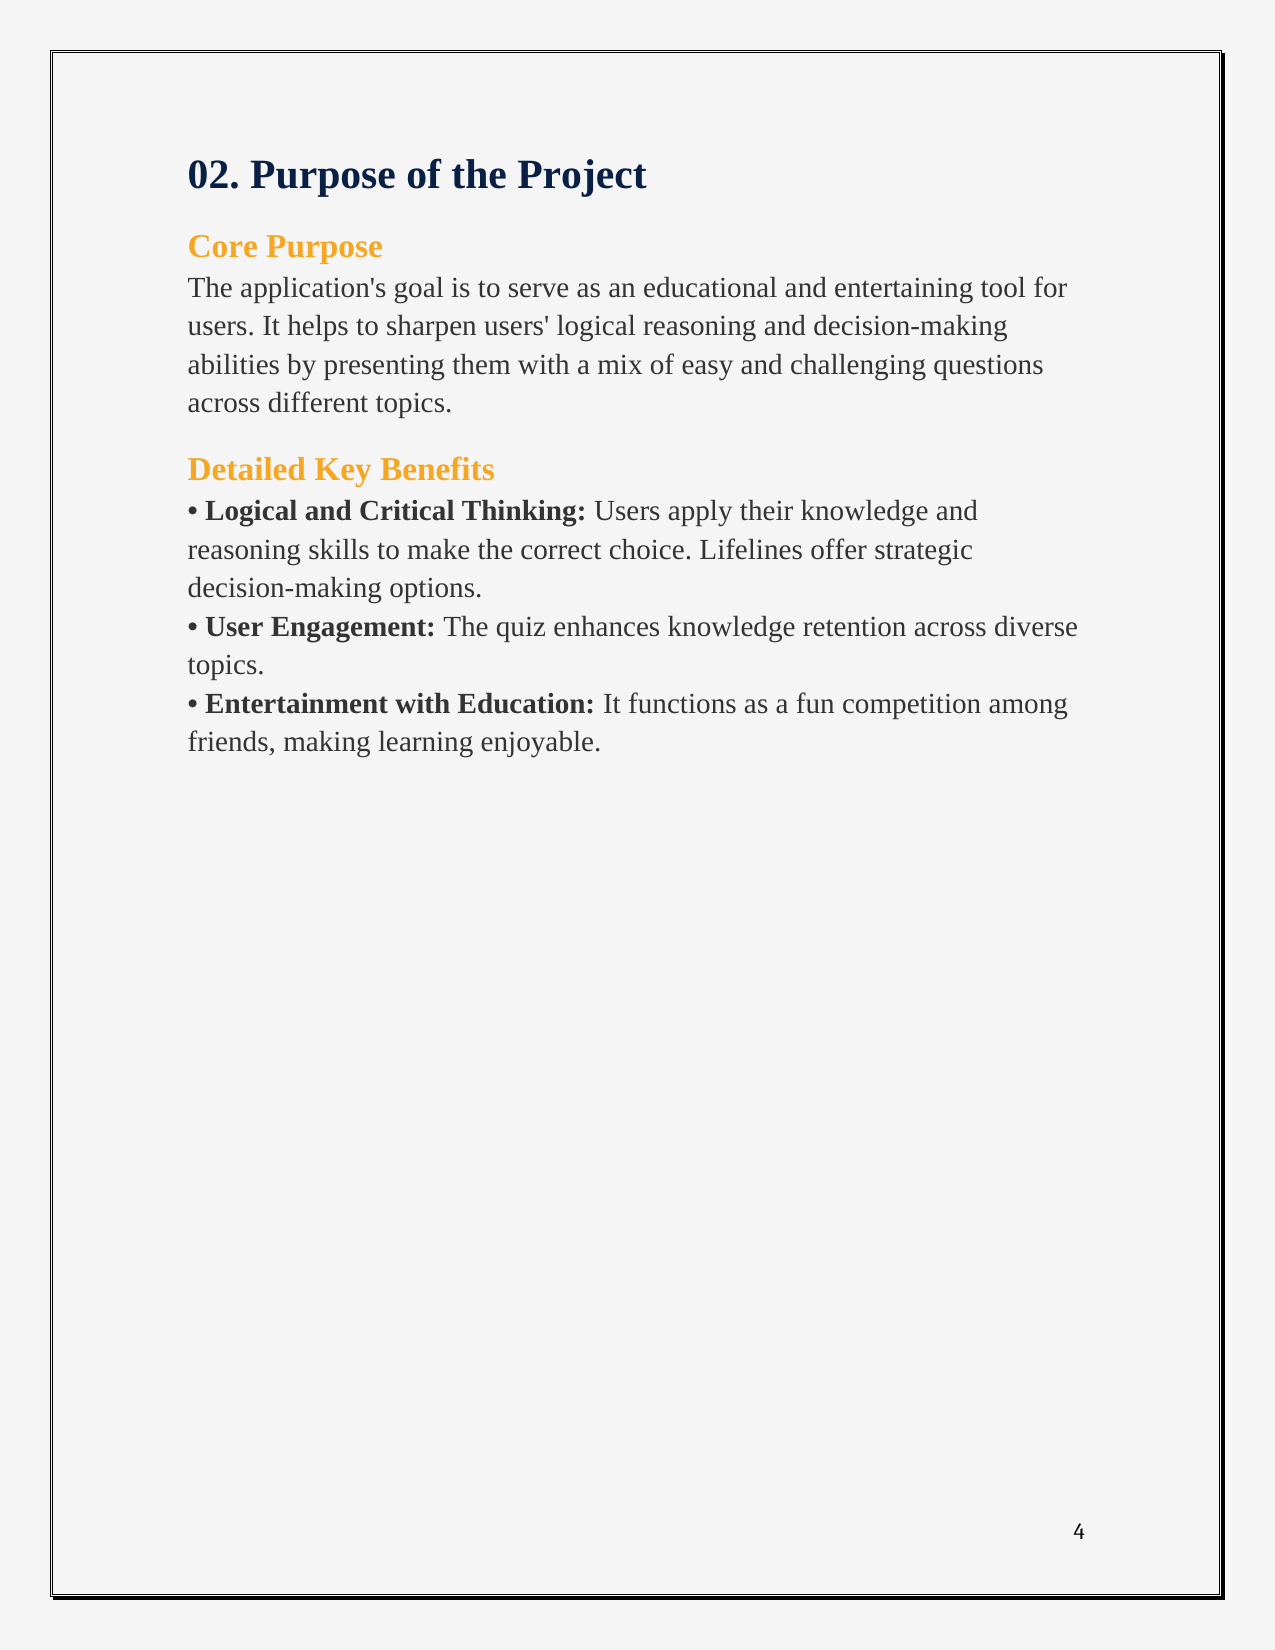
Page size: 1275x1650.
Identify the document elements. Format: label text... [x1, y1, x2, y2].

subtitle Core Purpose [187, 226, 1084, 264]
text The application's goal is to serve as an educational and entertaining tool for users. It helps to sharpen users' logical reasoning and decision-making abilities by presenting them with a mix of easy and challenging questions across different topics. [187, 270, 1084, 419]
subtitle Detailed Key Benefits [187, 449, 1084, 487]
text • Logical and Critical Thinking: Users apply their knowledge and reasoning skills to make the correct choice. Lifelines offer strategic decision-making options. • User Engagement: The quiz enhances knowledge retention across diverse topics. • Entertainment with Education: It functions as a fun competition among friends, making learning enjoyable. [187, 493, 1084, 758]
subtitle 02. Purpose of the Project [187, 150, 1084, 198]
